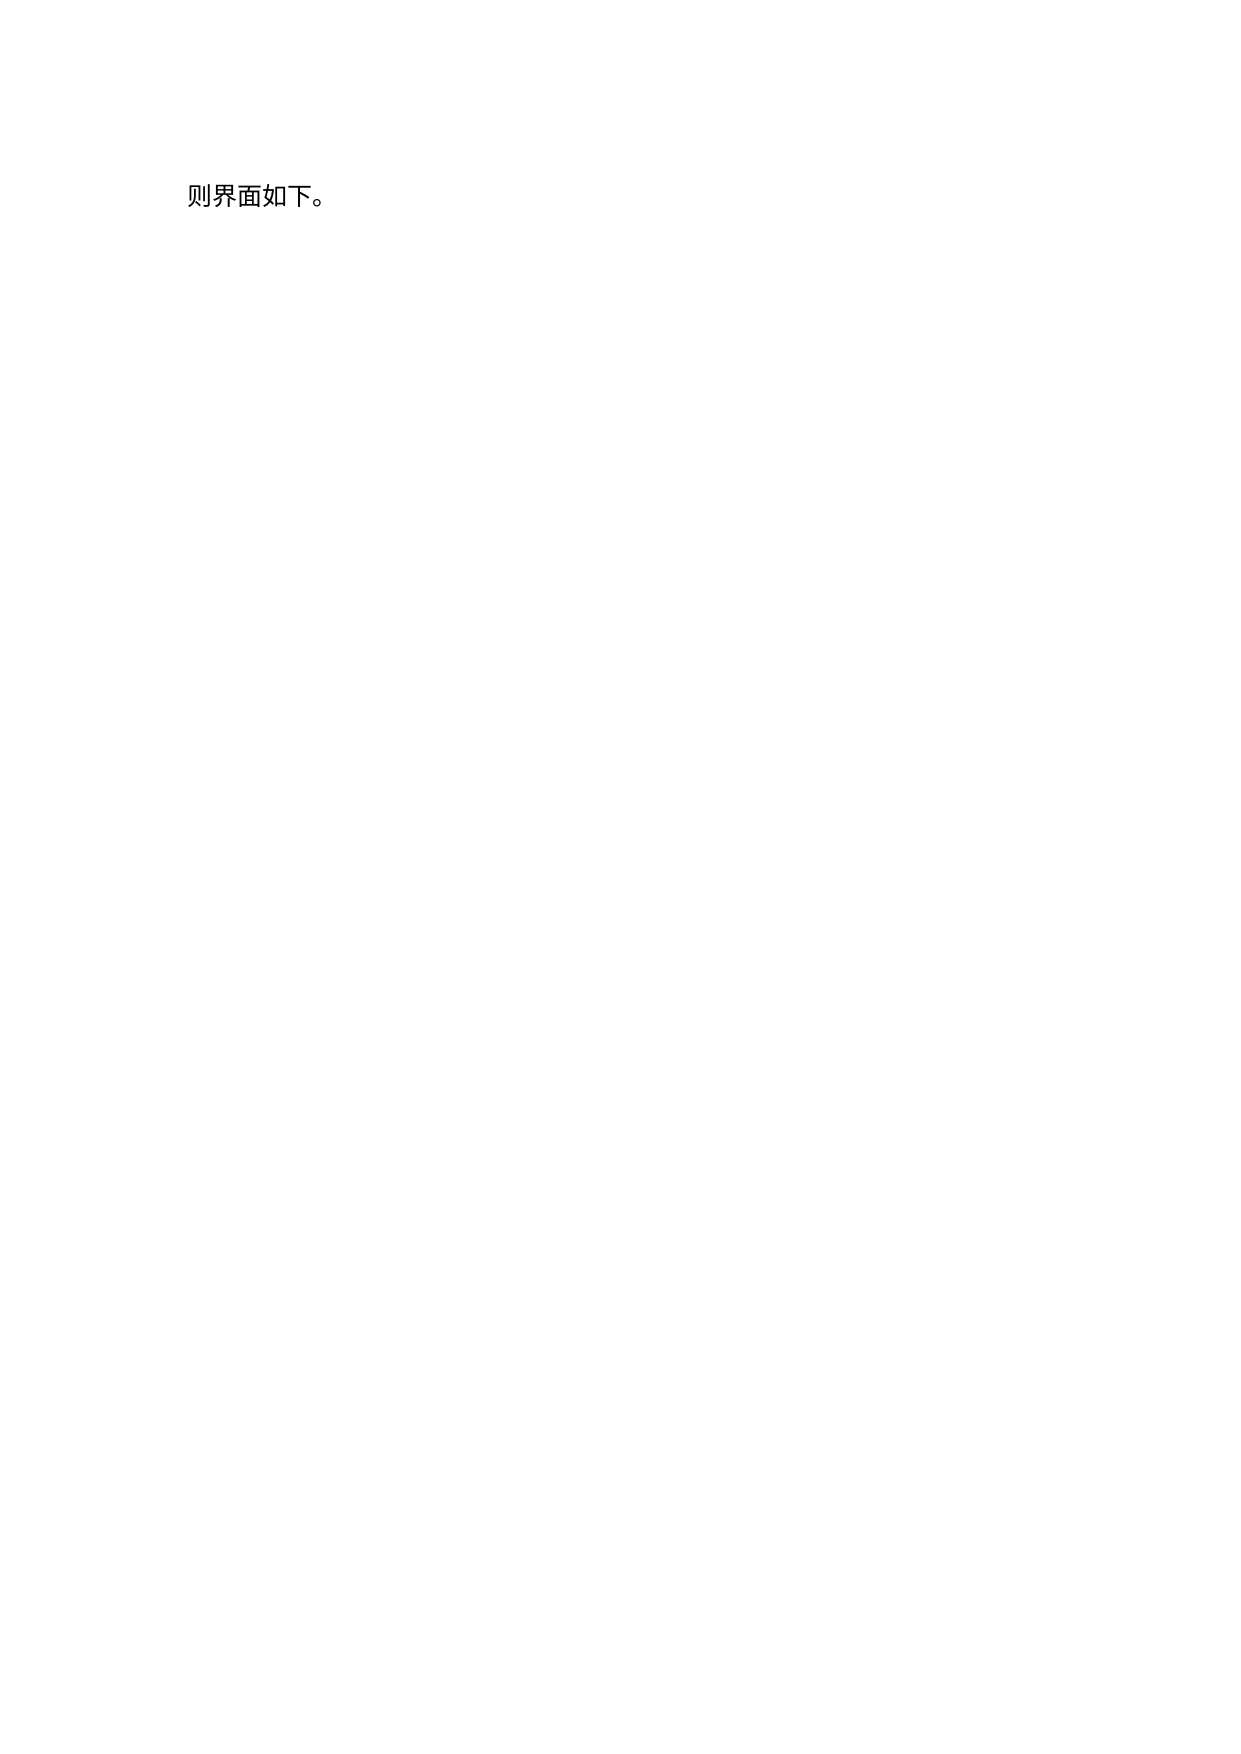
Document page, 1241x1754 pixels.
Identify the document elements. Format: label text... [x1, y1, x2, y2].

text 则界面如下。 [187, 162, 1053, 227]
